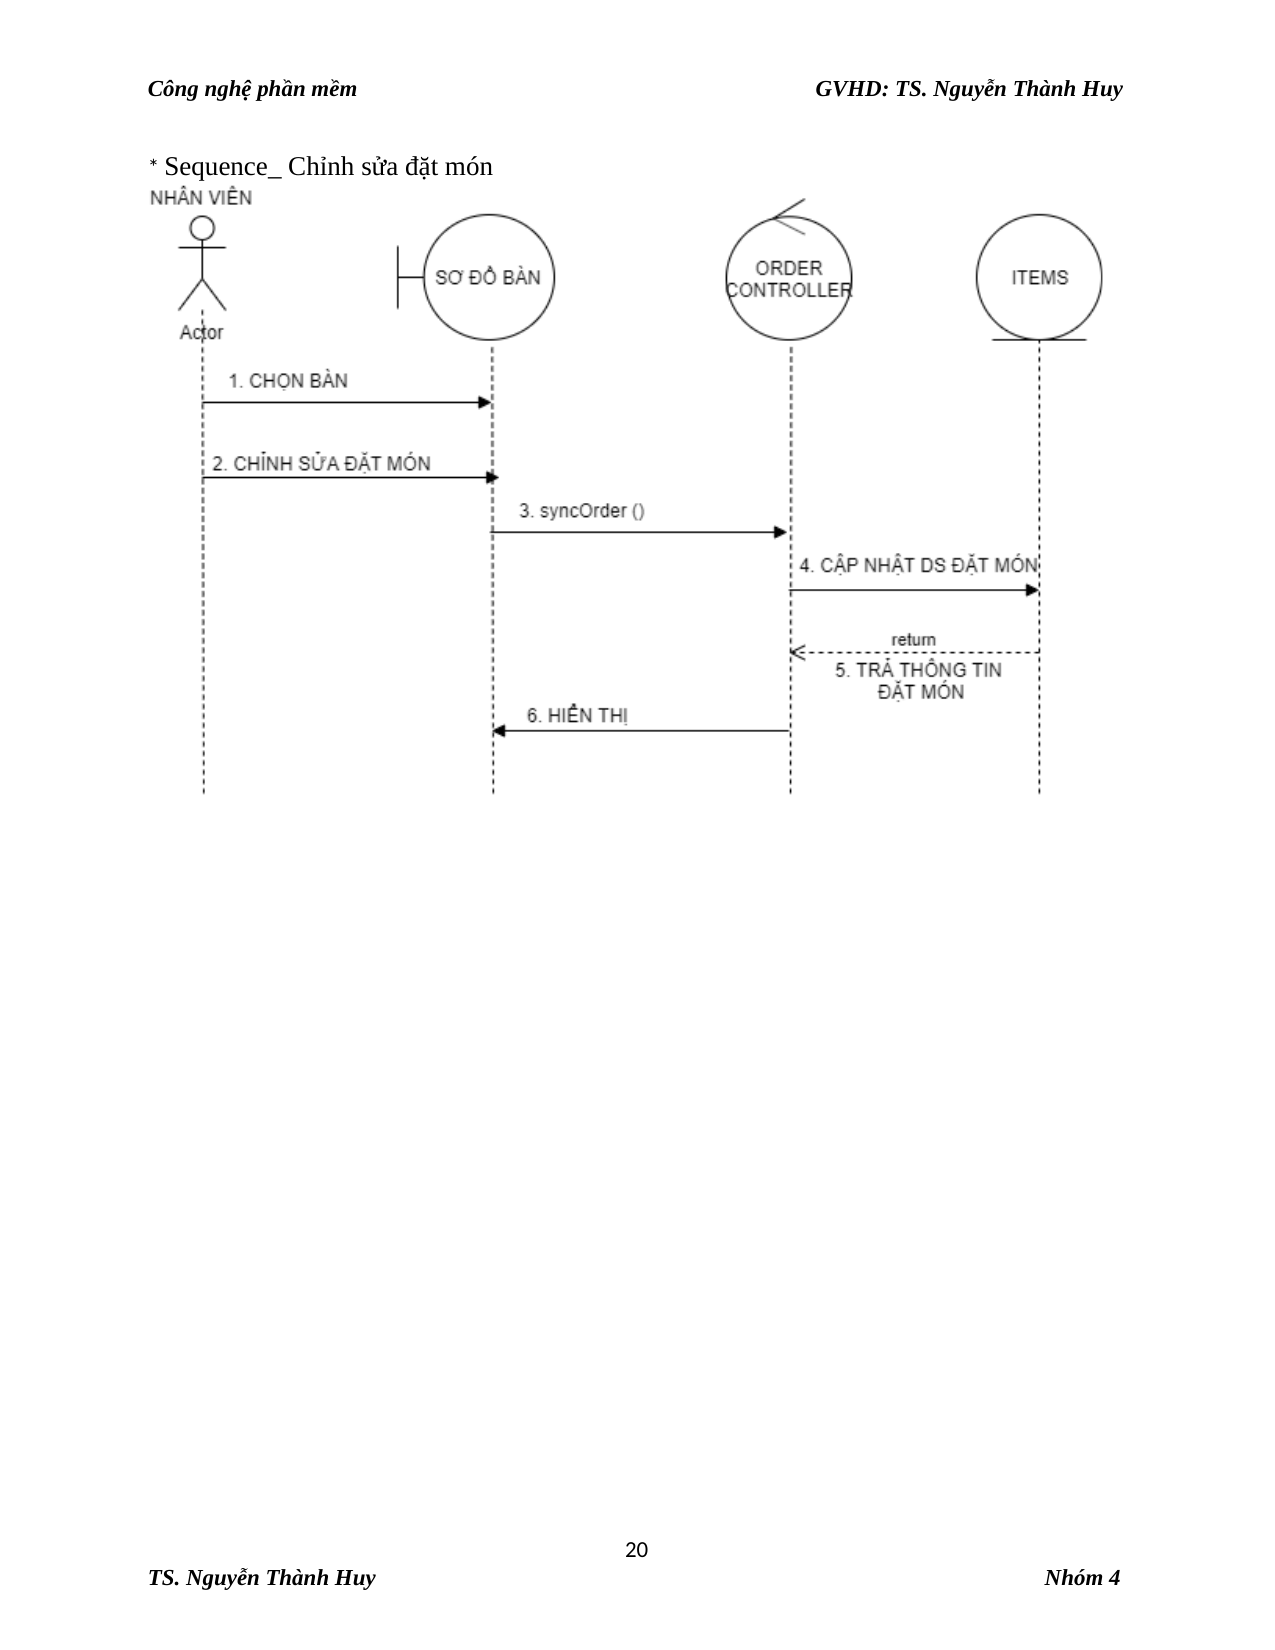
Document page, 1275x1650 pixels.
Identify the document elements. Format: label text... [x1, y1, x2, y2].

picture [147, 183, 1103, 796]
